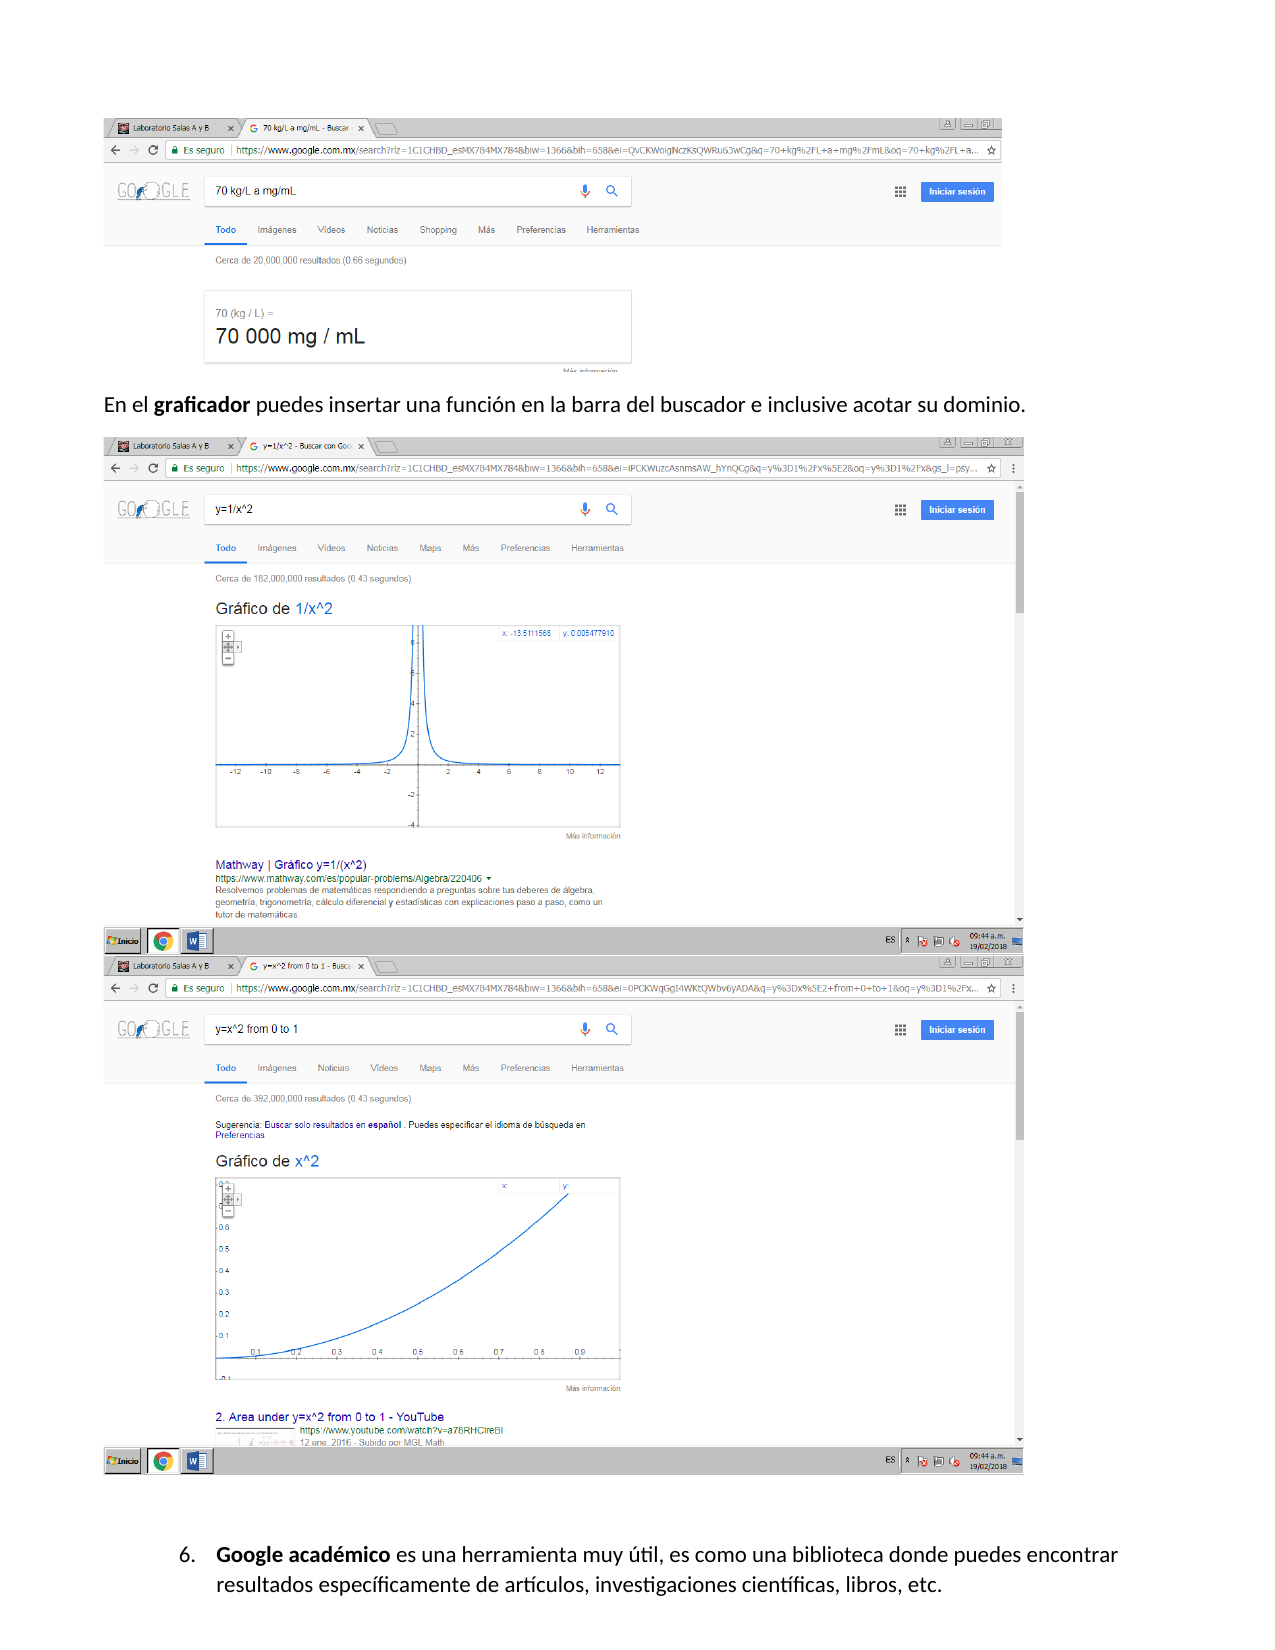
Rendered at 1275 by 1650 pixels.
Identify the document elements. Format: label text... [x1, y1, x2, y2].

picture [103, 437, 1024, 955]
picture [103, 118, 1002, 372]
text En el graficador puedes insertar una función en la barra del buscador e inclusive acotar su dominio. [103, 390, 1122, 418]
picture [103, 956, 1024, 1475]
list Google académico es una herramienta muy útil, es como una biblioteca donde puedes encontrar resultados específicamente de artículos, investigaciones científicas, libros, etc. [178, 1540, 1122, 1598]
